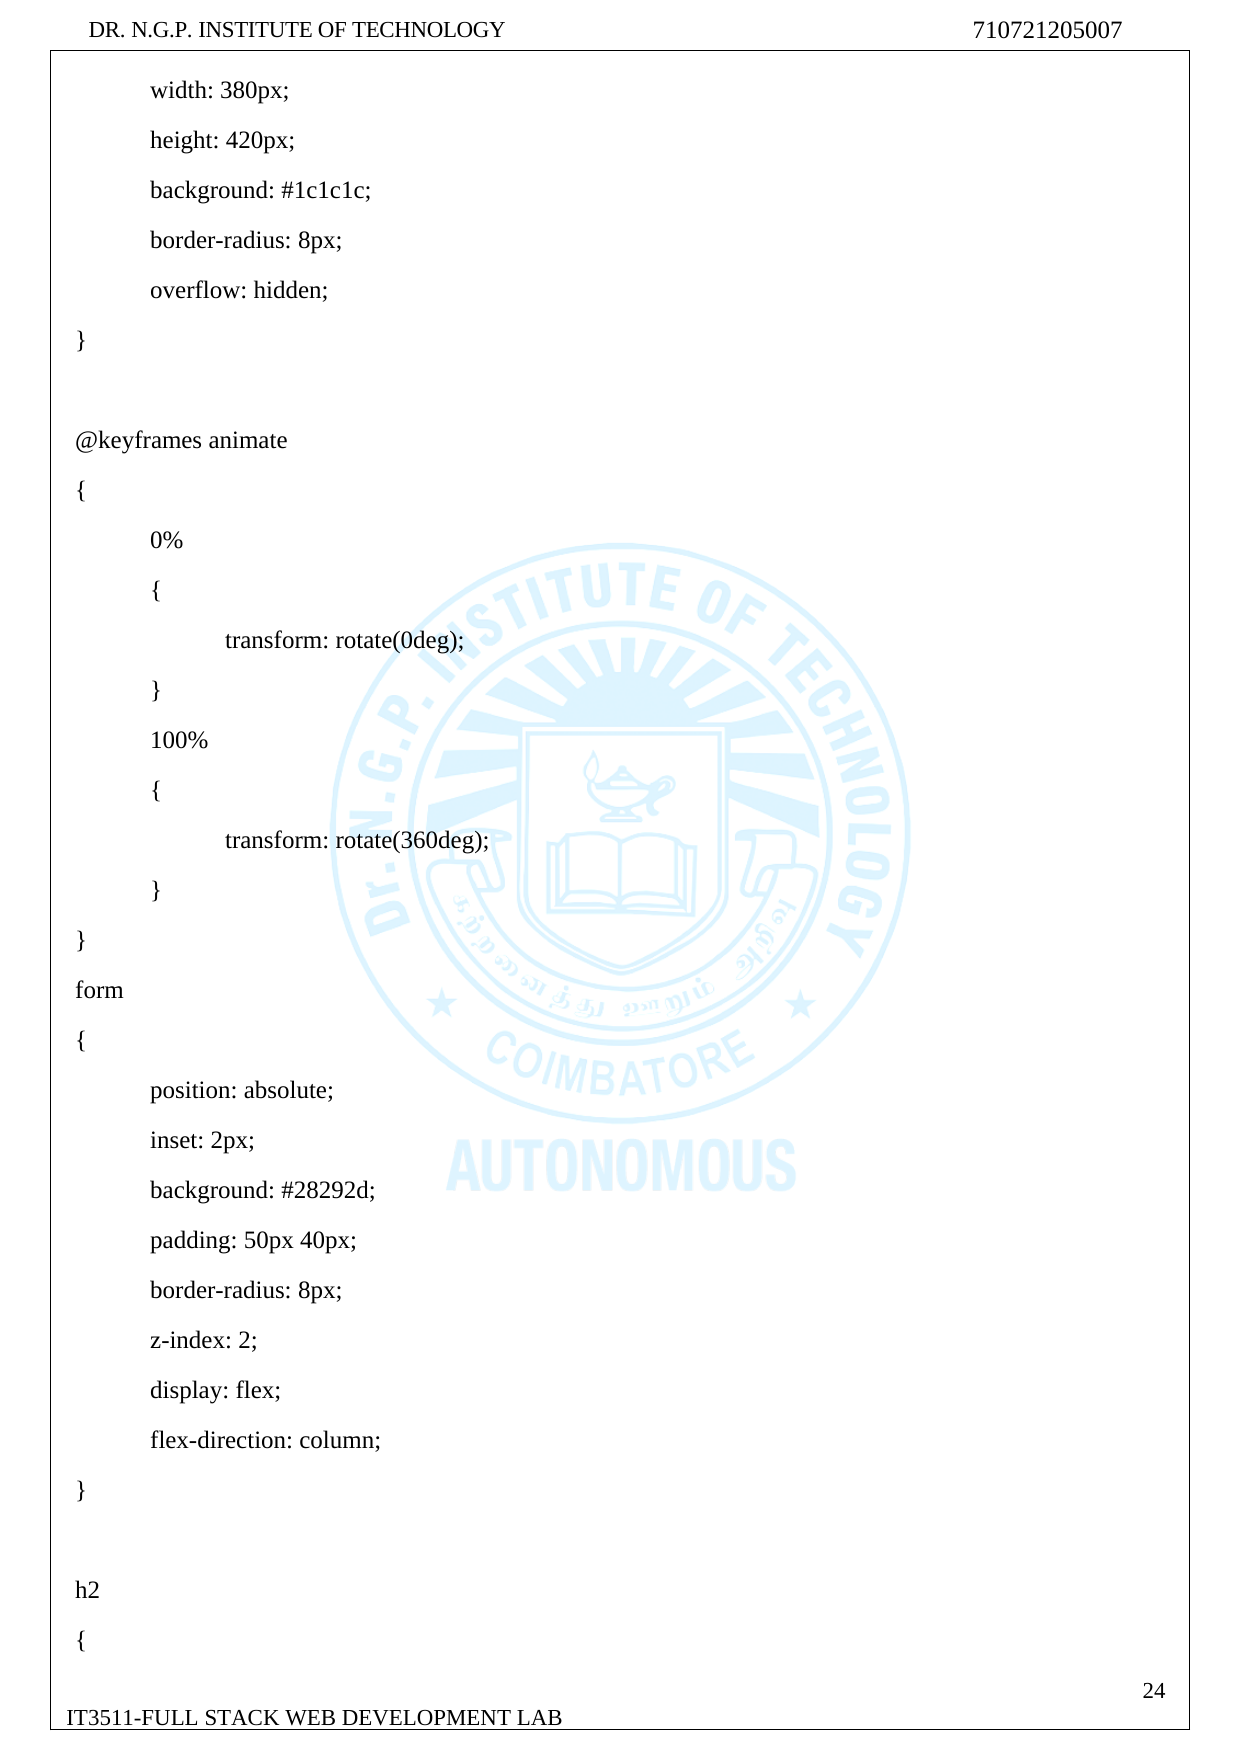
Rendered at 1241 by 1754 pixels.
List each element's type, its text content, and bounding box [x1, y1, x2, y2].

text background: #1c1c1c; [75, 175, 1155, 204]
text padding: 50px 40px; [75, 1225, 1155, 1254]
text width: 380px; [75, 75, 1155, 104]
text } [75, 675, 1155, 704]
text position: absolute; [75, 1075, 1155, 1104]
text form [75, 975, 1155, 1004]
text z-index: 2; [75, 1325, 1155, 1354]
text { [75, 1625, 1155, 1654]
text 0% [75, 525, 1155, 554]
text } [75, 875, 1155, 904]
text border-radius: 8px; [75, 225, 1155, 254]
text overflow: hidden; [75, 275, 1155, 304]
text display: flex; [75, 1375, 1155, 1404]
text flex-direction: column; [75, 1425, 1155, 1454]
text @keyframes animate [75, 425, 1155, 454]
text background: #28292d; [75, 1175, 1155, 1204]
text } [75, 925, 1155, 954]
text } [75, 1475, 1155, 1504]
text inset: 2px; [75, 1125, 1155, 1154]
text { [75, 575, 1155, 604]
text } [75, 325, 1155, 354]
text height: 420px; [75, 125, 1155, 154]
text { [75, 475, 1155, 504]
text transform: rotate(360deg); [75, 825, 1155, 854]
text 100% [75, 725, 1155, 754]
text border-radius: 8px; [75, 1275, 1155, 1304]
text h2 [75, 1575, 1155, 1604]
text { [75, 1025, 1155, 1054]
text transform: rotate(0deg); [75, 625, 1155, 654]
text { [75, 775, 1155, 804]
